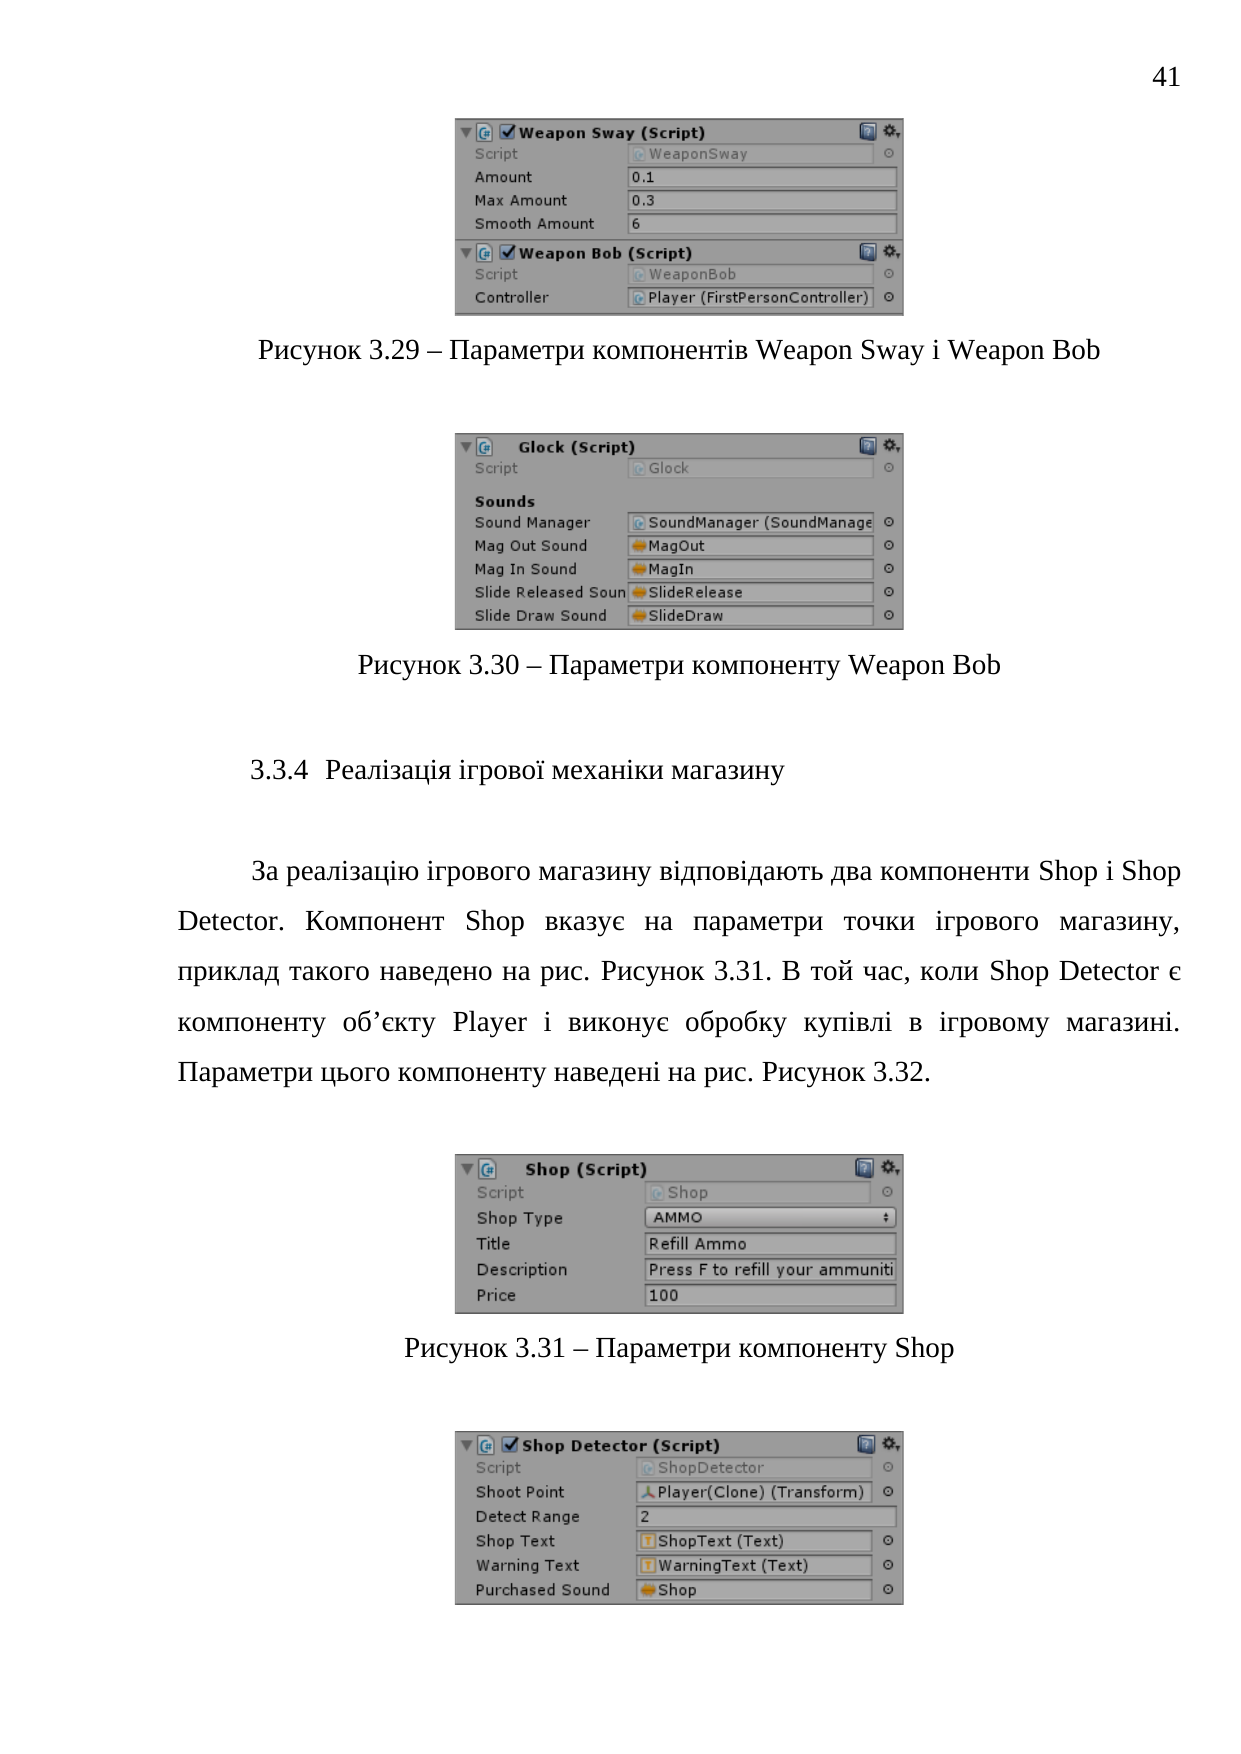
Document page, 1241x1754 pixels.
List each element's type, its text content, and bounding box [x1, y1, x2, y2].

picture [454, 1154, 904, 1314]
subtitle Реалізація ігрової механіки магазину [250, 752, 1181, 786]
picture [454, 1431, 904, 1605]
picture [454, 433, 904, 630]
picture [454, 118, 904, 316]
